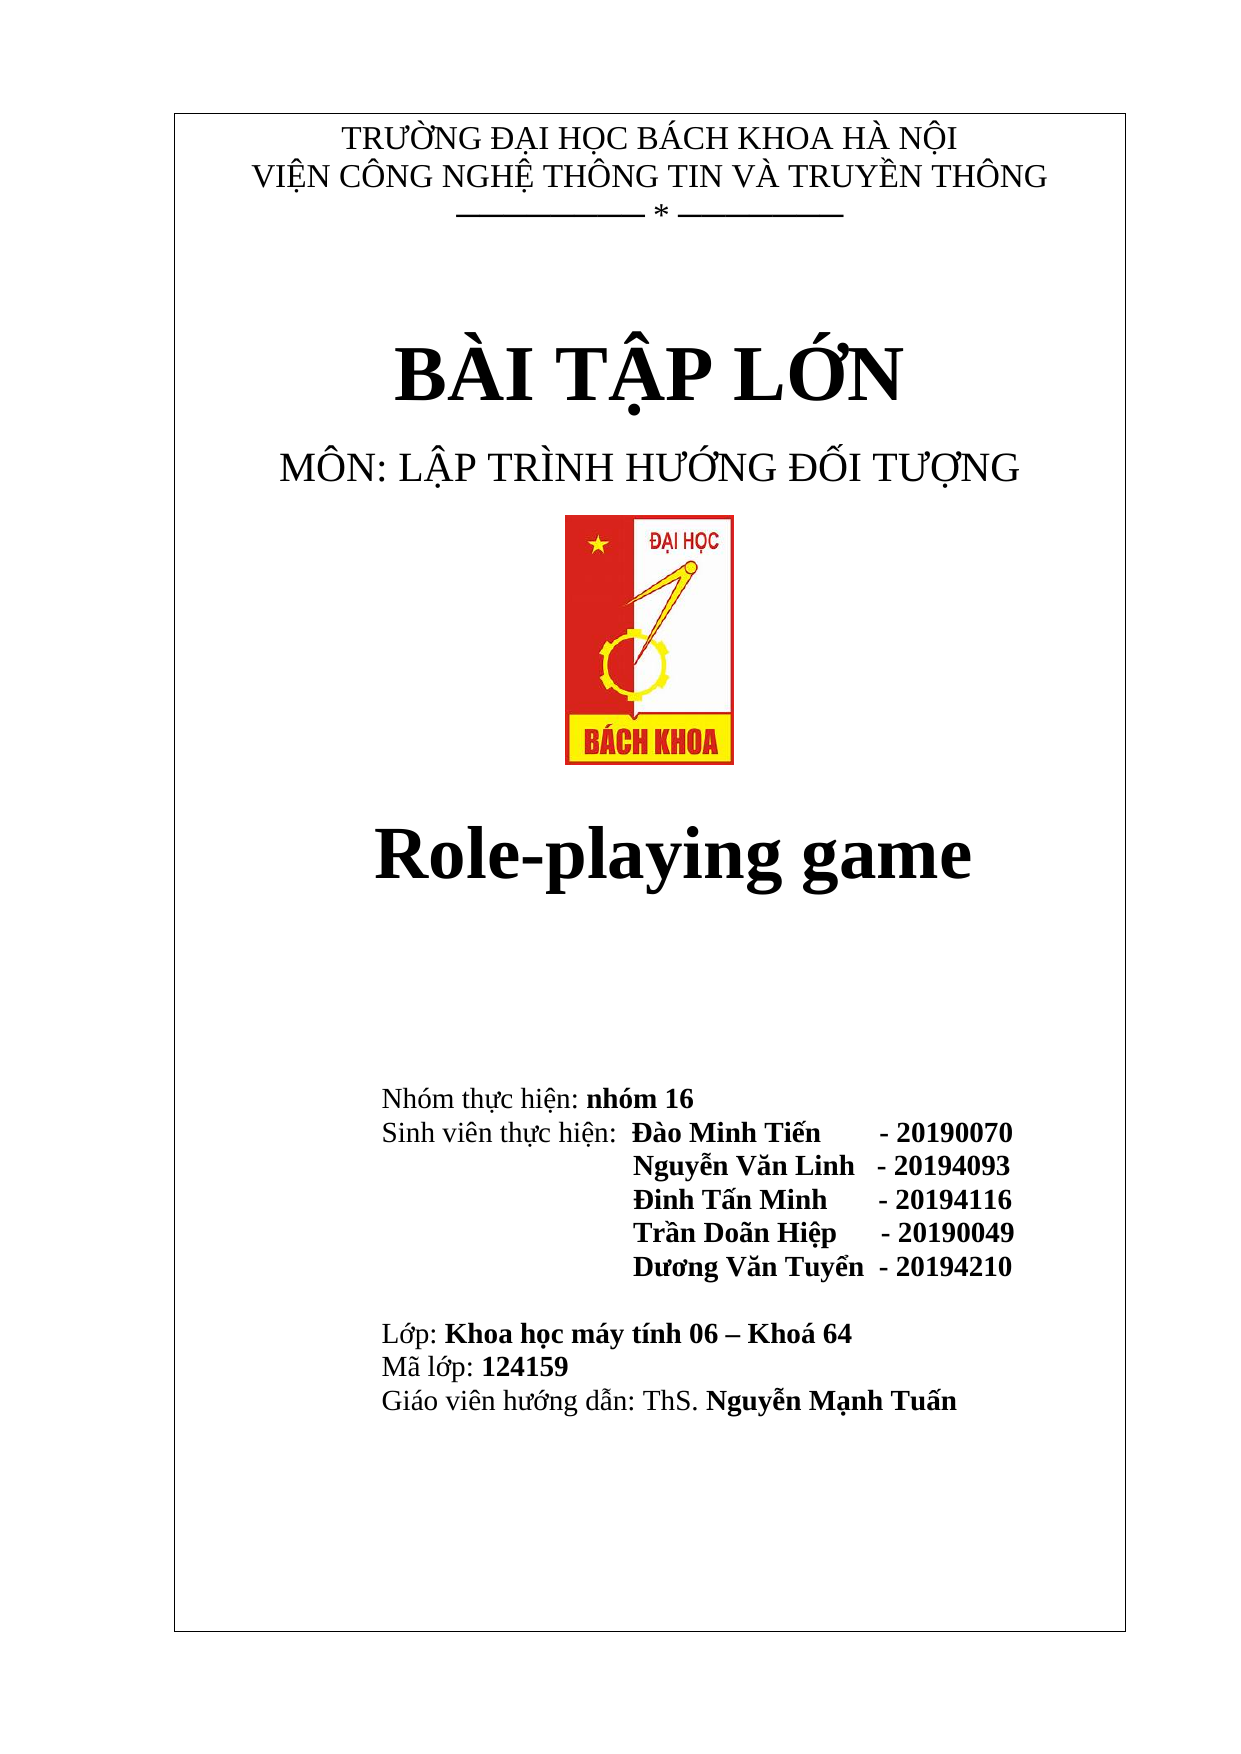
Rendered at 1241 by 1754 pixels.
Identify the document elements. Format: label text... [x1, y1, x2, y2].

text Giáo viên hướng dẫn: ThS. Nguyễn Mạnh Tuấn [177, 1383, 1122, 1417]
text Mã lớp: 124159 [177, 1349, 1122, 1383]
text Role-playing game [252, 808, 1122, 894]
text Trần Doãn Hiệp - 20190049 [472, 1215, 1122, 1249]
text Dương Văn Tuyển - 20194210 [472, 1249, 1122, 1316]
text Nhóm thực hiện: nhóm 16 [177, 1081, 1122, 1115]
text TRƯỜNG ĐẠI HỌC BÁCH KHOA HÀ NỘI [177, 118, 1122, 156]
picture [565, 515, 734, 765]
text Đinh Tấn Minh - 20194116 [472, 1182, 1122, 1215]
text Nguyễn Văn Linh - 20194093 [472, 1148, 1122, 1182]
text BÀI TẬP LỚN [177, 327, 1122, 418]
text Sinh viên thực hiện: Đào Minh Tiến - 20190070 [177, 1115, 1122, 1148]
text MÔN: LẬP TRÌNH HƯỚNG ĐỐI TƯỢNG [177, 443, 1122, 491]
text ──────── * ─────── [177, 195, 1122, 233]
text VIỆN CÔNG NGHỆ THÔNG TIN VÀ TRUYỀN THÔNG [177, 156, 1122, 195]
text Lớp: Khoa học máy tính 06 – Khoá 64 [177, 1316, 1122, 1349]
